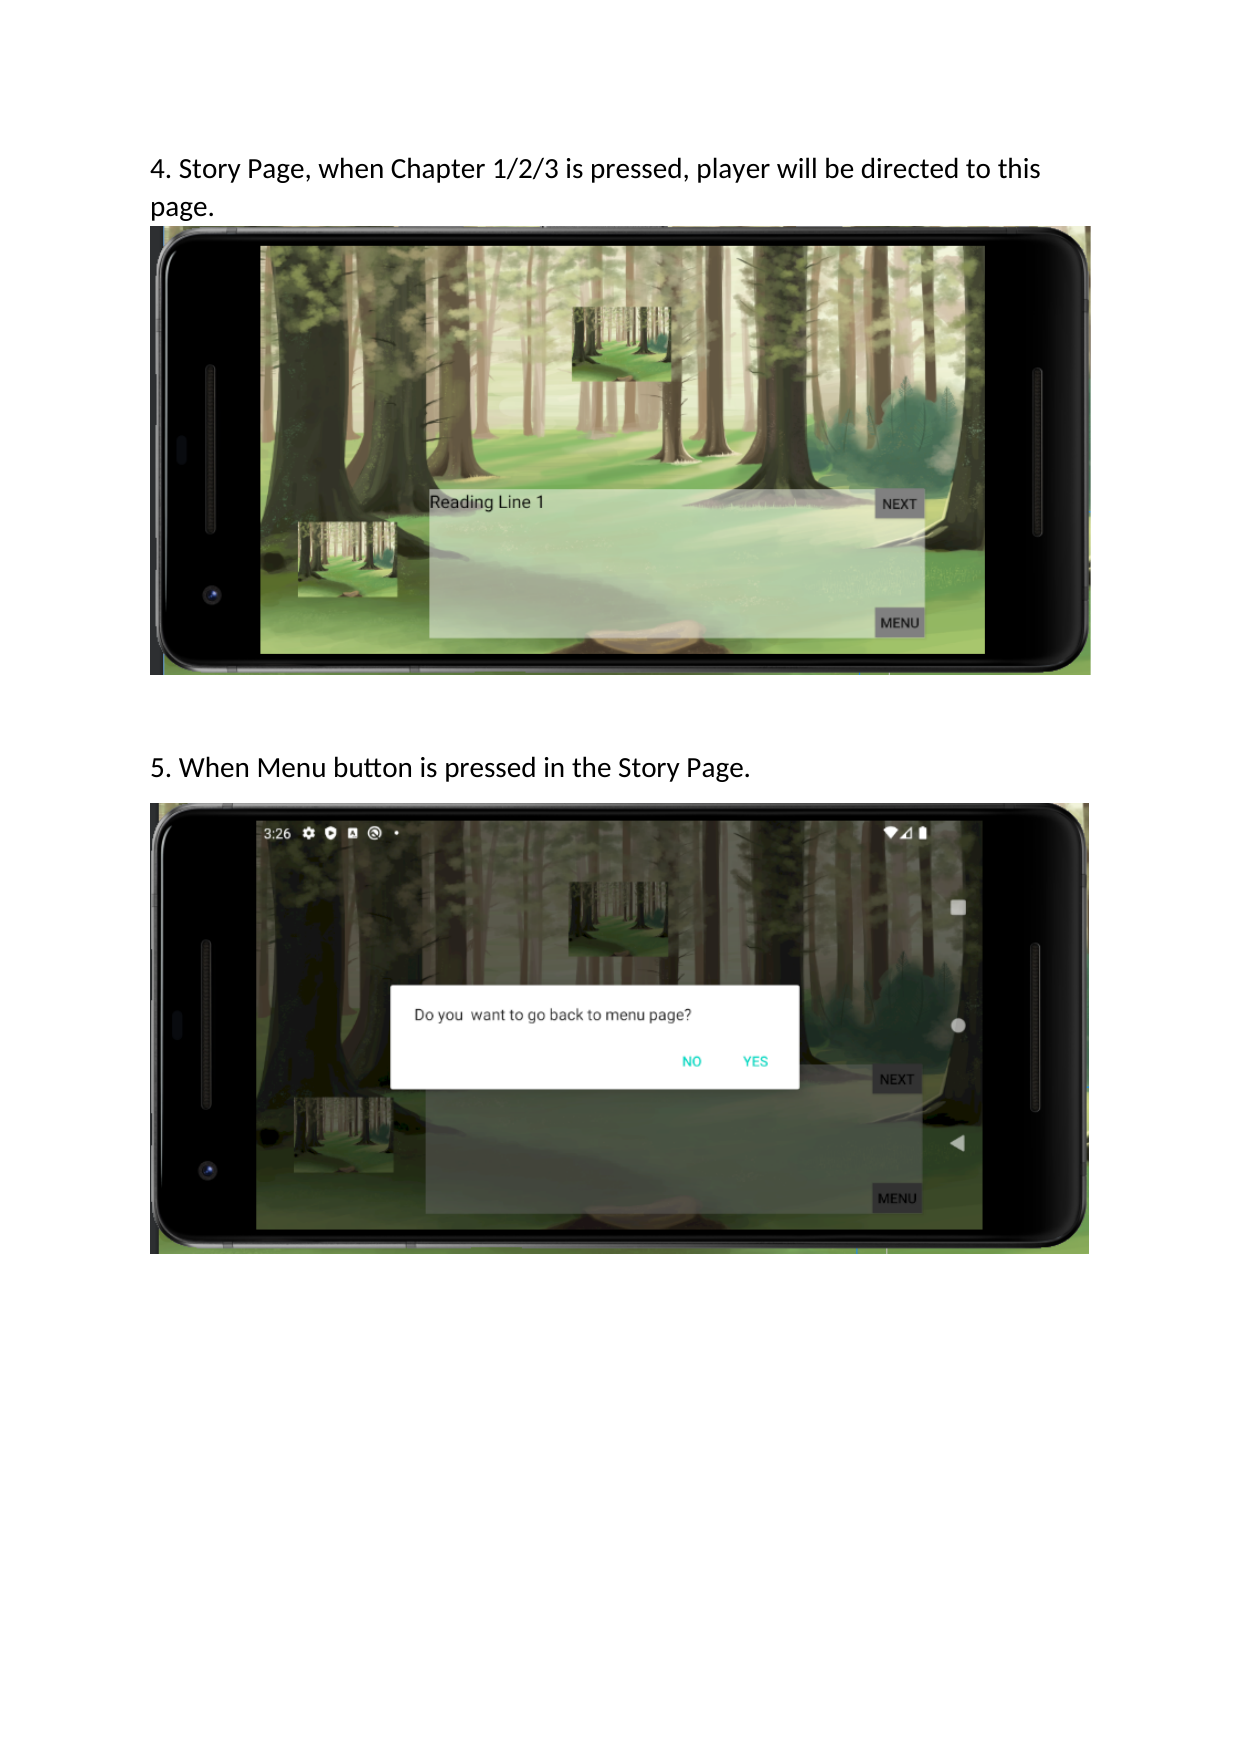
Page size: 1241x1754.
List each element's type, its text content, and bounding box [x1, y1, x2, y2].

text 4. Story Page, when Chapter 1/2/3 is pressed, player will be directed to this page. [150, 150, 1090, 226]
picture [150, 803, 1089, 1254]
picture [150, 226, 1091, 675]
text 5. When Menu button is pressed in the Story Page. [150, 749, 1090, 784]
